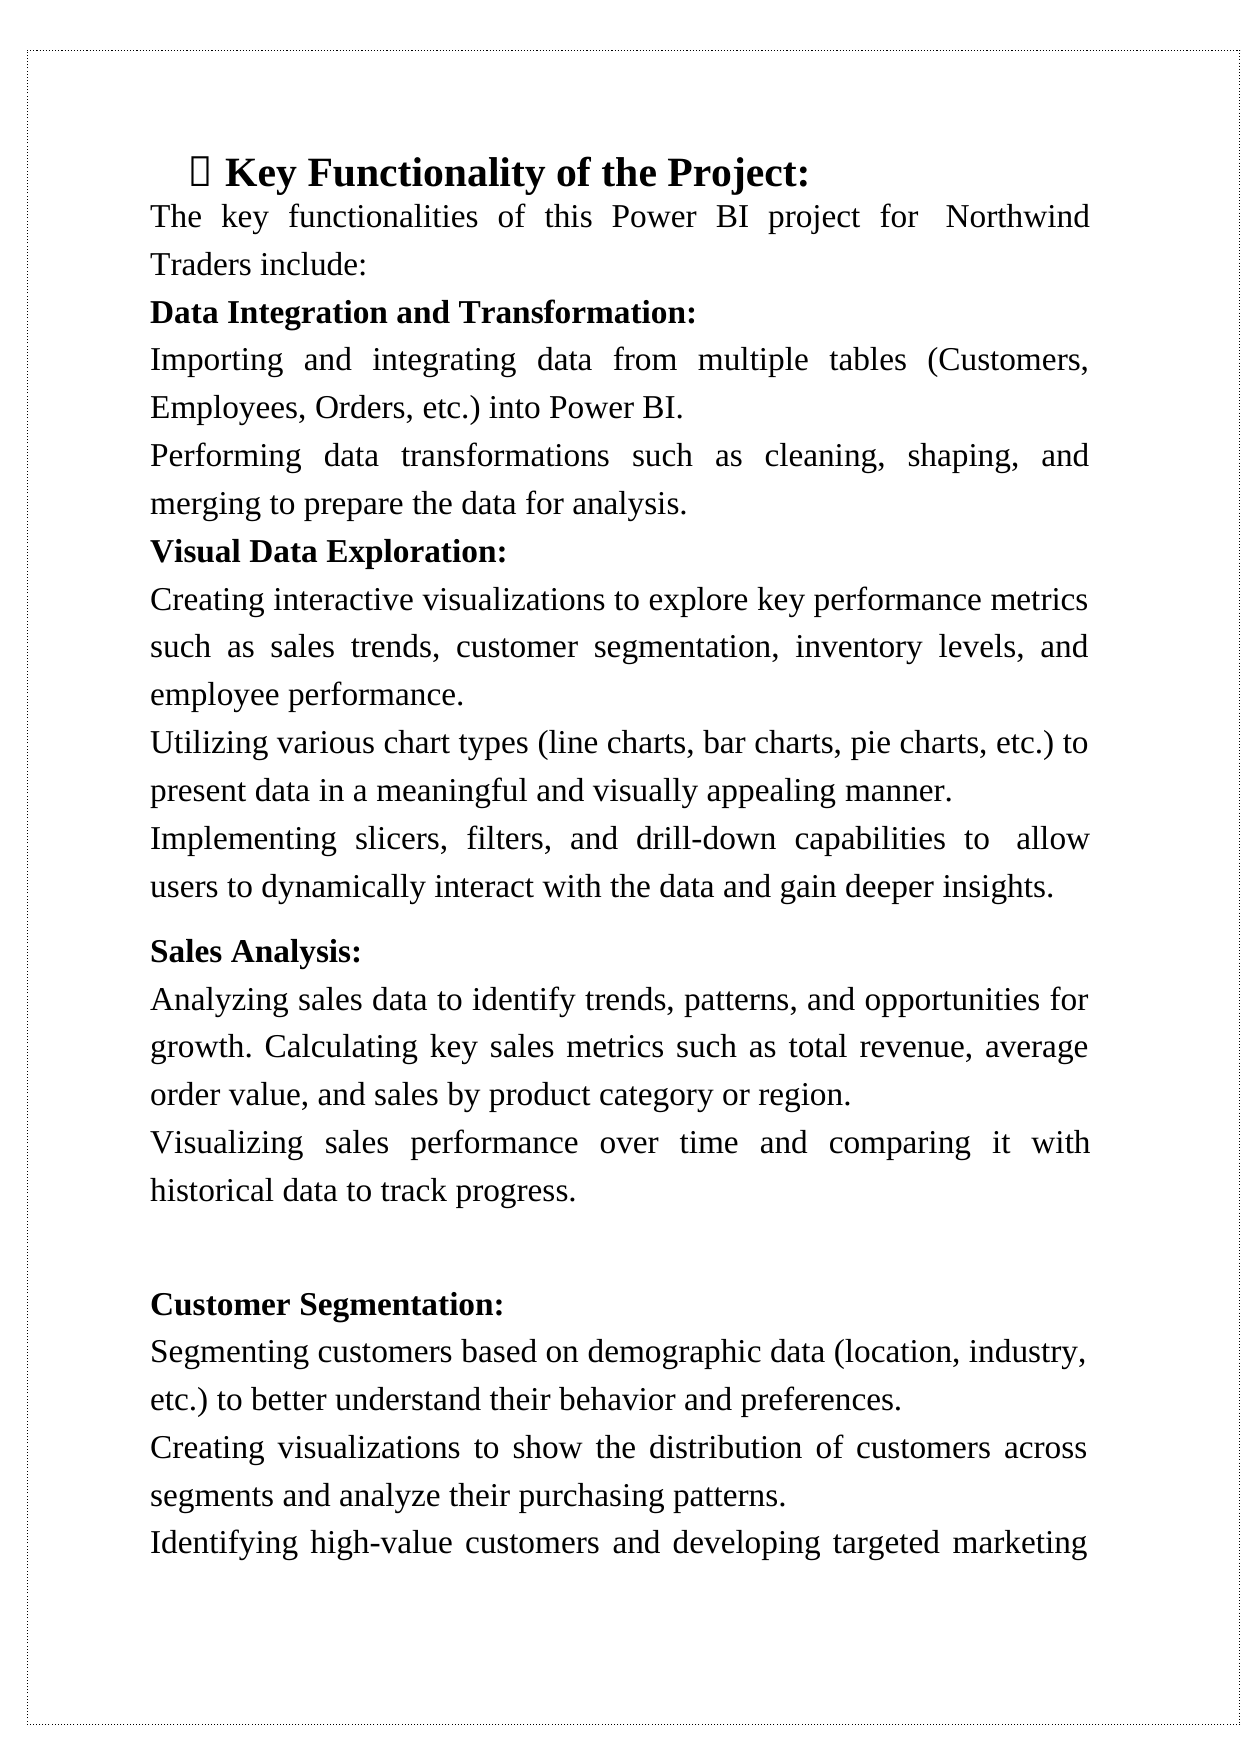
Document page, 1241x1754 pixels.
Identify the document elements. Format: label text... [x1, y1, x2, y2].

text Importing and integrating data from multiple tables (Customers, Employees, Orders, etc.) into Power BI. [150, 339, 1089, 426]
text Performing data transformations such as cleaning, shaping, and merging to prepare the data for analysis. [150, 435, 1089, 521]
text Analyzing sales data to identify trends, patterns, and opportunities for growth. Calculating key sales metrics such as total revenue, average order value, and sales by product category or region. [150, 979, 1090, 1113]
text Implementing slicers, filters, and drill-down capabilities to allow users to dynamically interact with the data and gain deeper insights. [150, 818, 1090, 905]
text Utilizing various chart types (line charts, bar charts, pie charts, etc.) to present data in a meaningful and visually appealing manner. [150, 723, 1090, 809]
subtitle Visual Data Exploration: [150, 532, 1240, 570]
text Visualizing sales performance over time and comparing it with historical data to track progress. [150, 1123, 1090, 1209]
subtitle Data Integration and Transformation: [150, 292, 1240, 330]
text Creating interactive visualizations to explore key performance metrics such as sales trends, customer segmentation, inventory levels, and employee performance. [150, 579, 1089, 713]
subtitle Customer Segmentation: [150, 1284, 1240, 1322]
text The key functionalities of this Power BI project for Northwind Traders include: [150, 196, 1091, 282]
subtitle Sales Analysis: [150, 932, 1240, 970]
text Segmenting customers based on demographic data (location, industry, etc.) to better understand their behavior and preferences. [150, 1331, 1091, 1417]
text Creating visualizations to show the distribution of customers across segments and analyze their purchasing patterns. [150, 1427, 1091, 1513]
subtitle Key Functionality of the Project: [187, 148, 1240, 196]
text Identifying high-value customers and developing targeted marketing [150, 1523, 1240, 1561]
